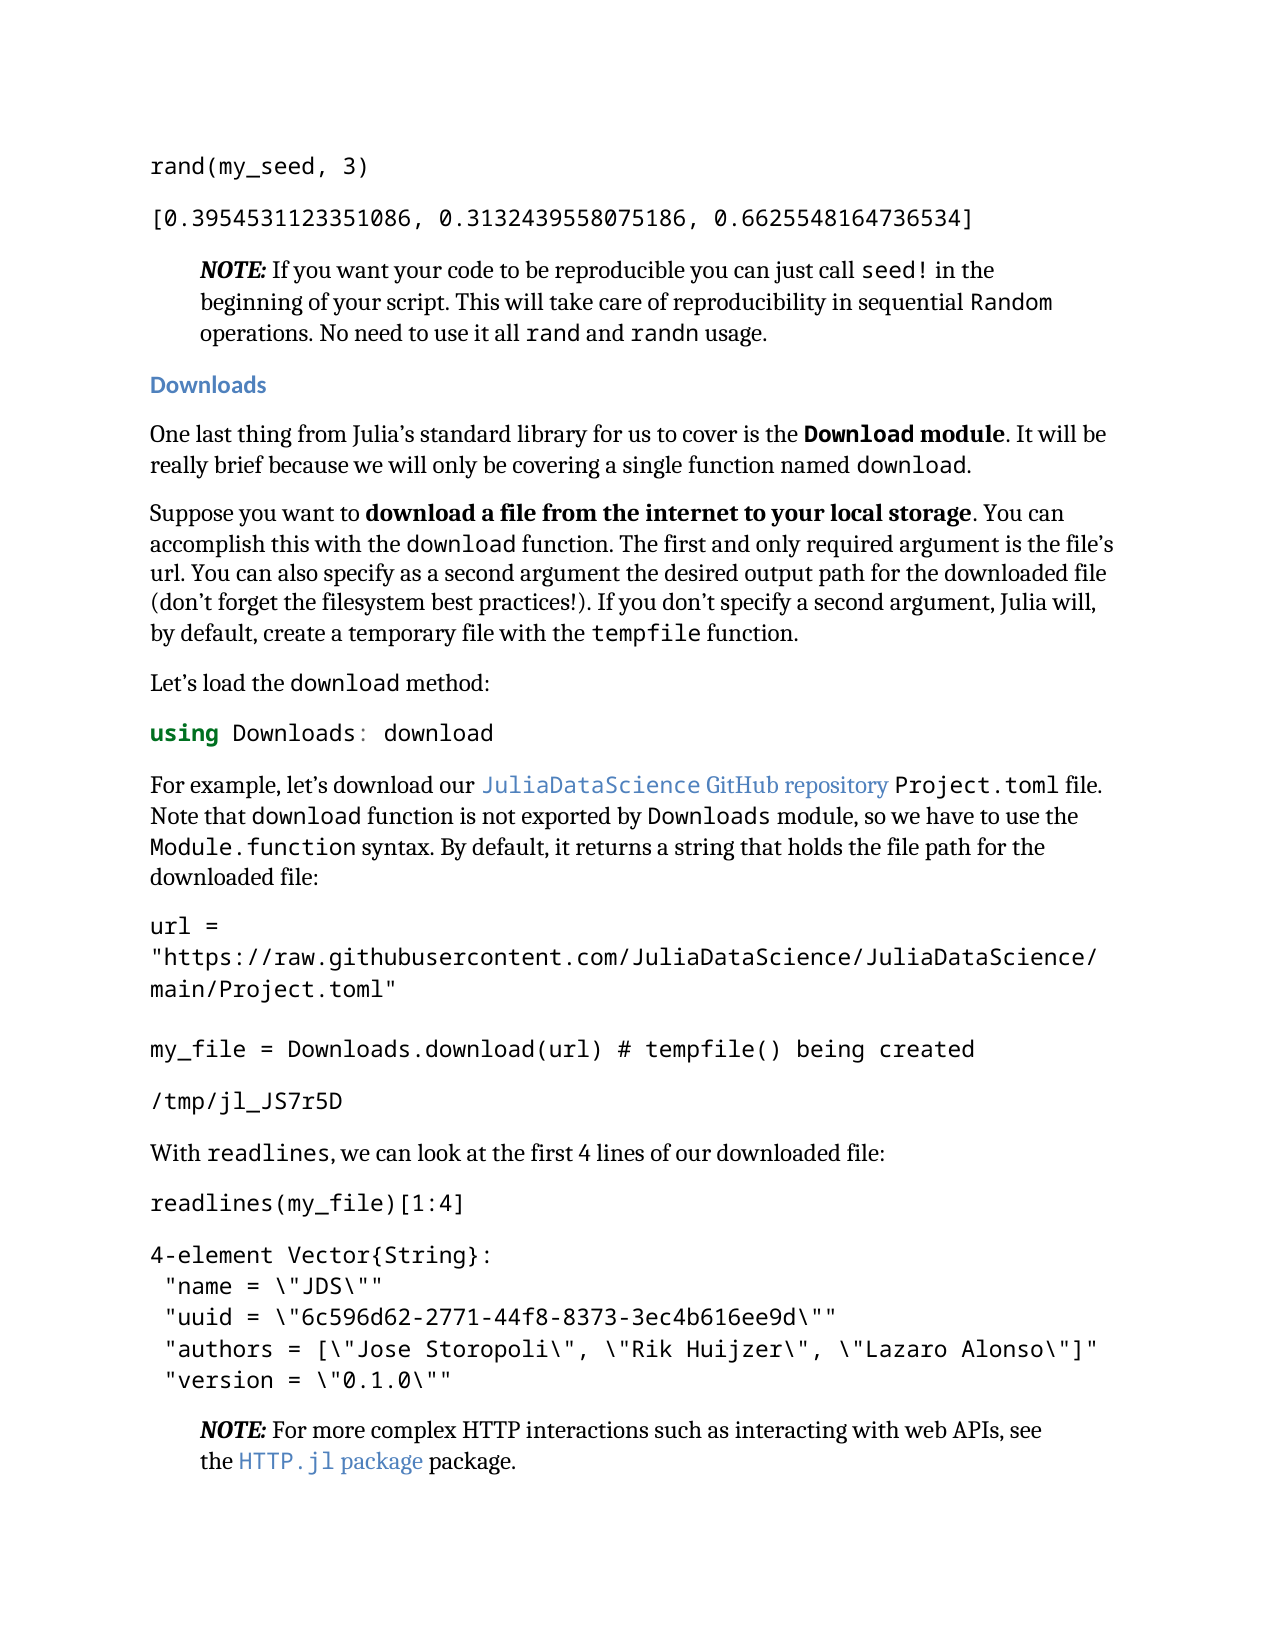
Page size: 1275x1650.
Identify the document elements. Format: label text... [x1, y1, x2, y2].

text readlines(my_file)[1:4] [150, 1187, 1125, 1218]
text NOTE: For more complex HTTP interactions such as interacting with web APIs, see the HTTP.jl package package. [200, 1416, 1075, 1476]
text rand(my_seed, 3) [150, 150, 1125, 181]
text url = "https://raw.githubusercontent.com/JuliaDataScience/JuliaDataScience/main/Project.toml" my_file = Downloads.download(url) # tempfile() being created [150, 910, 1125, 1064]
text One last thing from Julia’s standard library for us to cover is the Download module. It will be really brief because we will only be covering a single function named download. [150, 418, 1125, 481]
text 4-element Vector{String}: "name = \"JDS\"" "uuid = \"6c596d62-2771-44f8-8373-3ec4b616ee9d\"" "authors = [\"Jose Storopoli\", \"Rik Huijzer\", \"Lazaro Alonso\"]" "version = \"0.1.0\"" [150, 1239, 1125, 1395]
text using Downloads: download [150, 717, 1125, 748]
text With readlines, we can look at the first 4 lines of our downloaded file: [150, 1137, 1125, 1168]
subtitle Downloads [150, 369, 1125, 399]
text NOTE: If you want your code to be reproducible you can just call seed! in the beginning of your script. This will take care of reproducibility in sequential Random operations. No need to use it all rand and randn usage. [200, 254, 1075, 348]
text Suppose you want to download a file from the internet to your local storage. You can accomplish this with the download function. The first and only required argument is the file’s url. You can also specify as a second argument the desired output path for the downloaded file (don’t forget the filesystem best practices!). If you don’t specify a second argument, Julia will, by default, create a temporary file with the tempfile function. [150, 499, 1125, 648]
text Let’s load the download method: [150, 667, 1125, 698]
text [150, 202, 1125, 233]
text For example, let’s download our JuliaDataScience GitHub repository Project.toml file. Note that download function is not exported by Downloads module, so we have to use the Module.function syntax. By default, it returns a string that holds the file path for the downloaded file: [150, 769, 1125, 891]
text /tmp/jl_JS7r5D [150, 1085, 1125, 1116]
